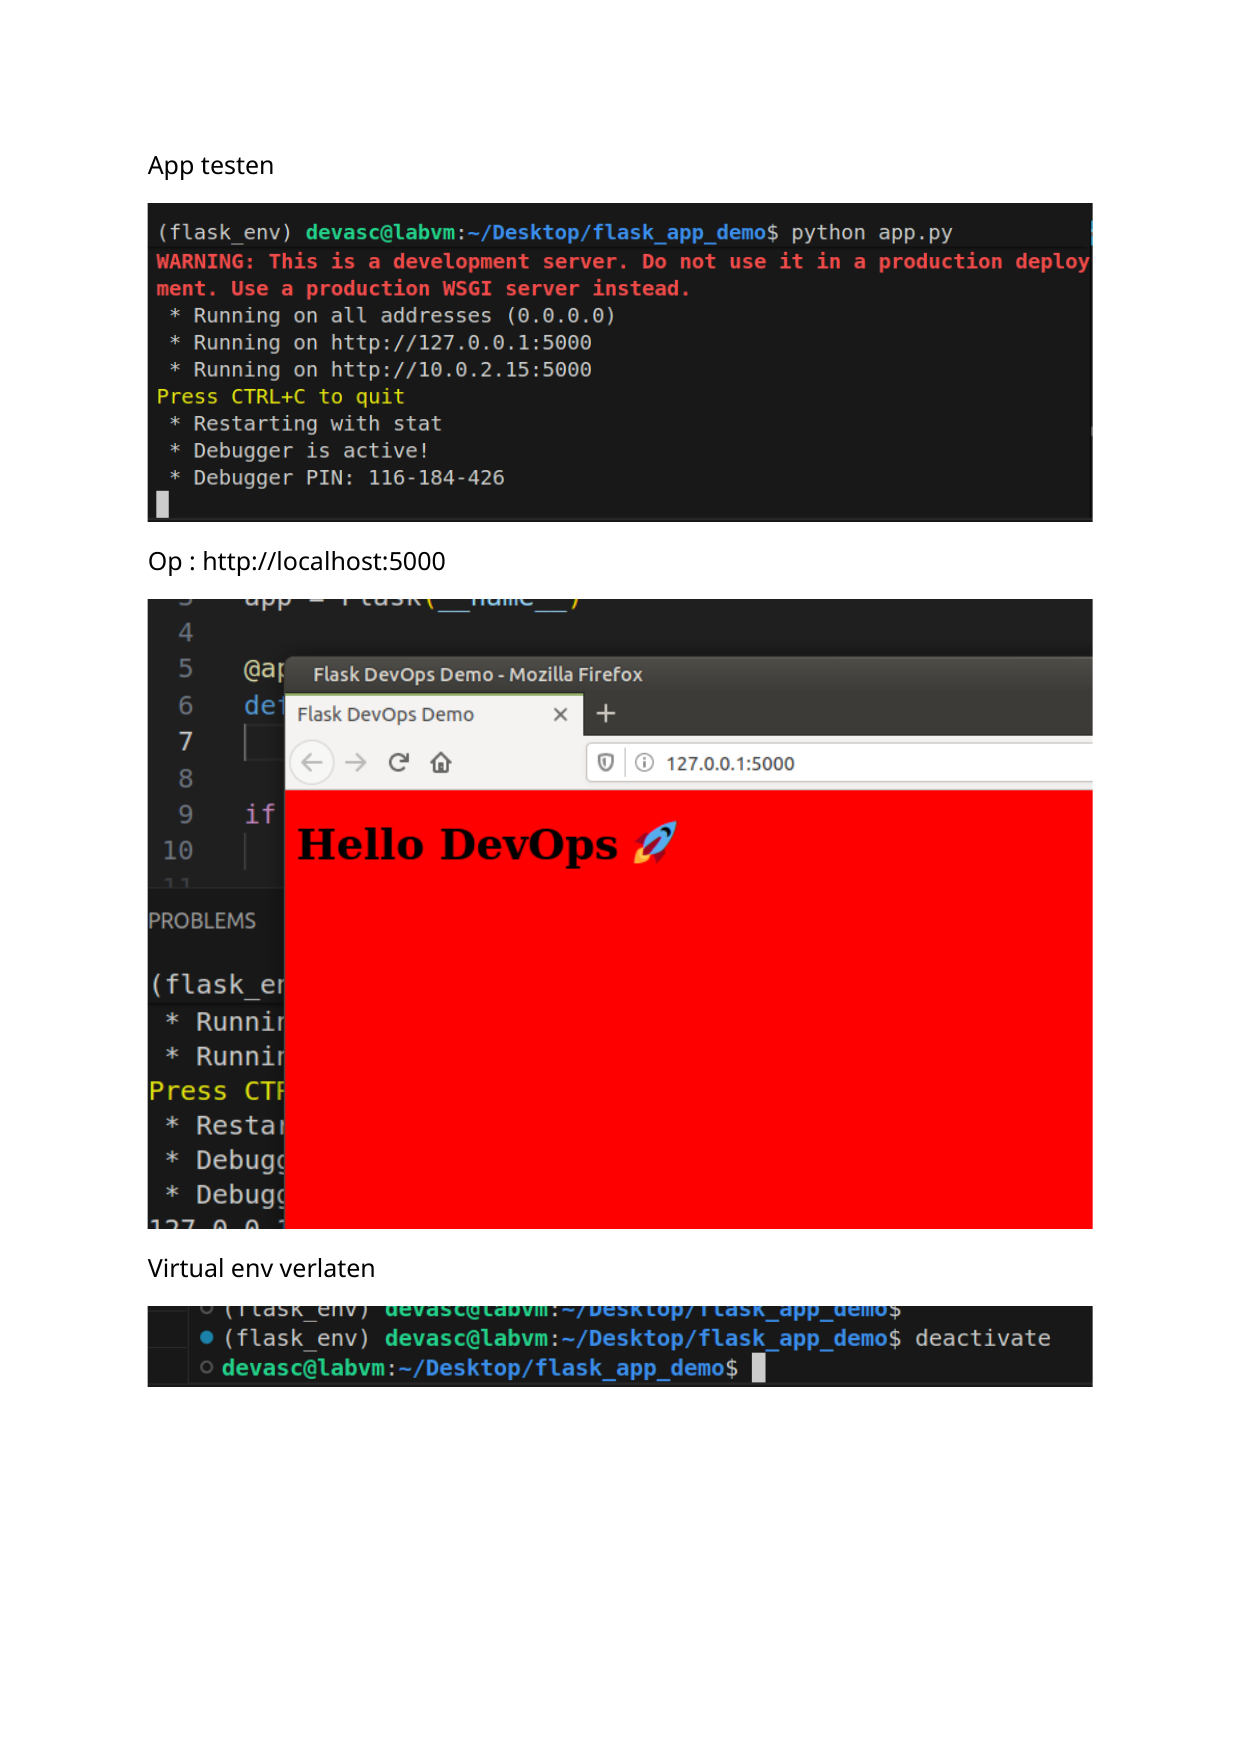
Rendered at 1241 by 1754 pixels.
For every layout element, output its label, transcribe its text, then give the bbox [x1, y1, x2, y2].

text Virtual env verlaten [148, 1251, 1093, 1285]
picture [147, 203, 1093, 522]
text Op : http://localhost:5000 [148, 543, 1093, 577]
picture [147, 1306, 1093, 1387]
picture [147, 599, 1093, 1229]
text App testen [148, 148, 1093, 182]
